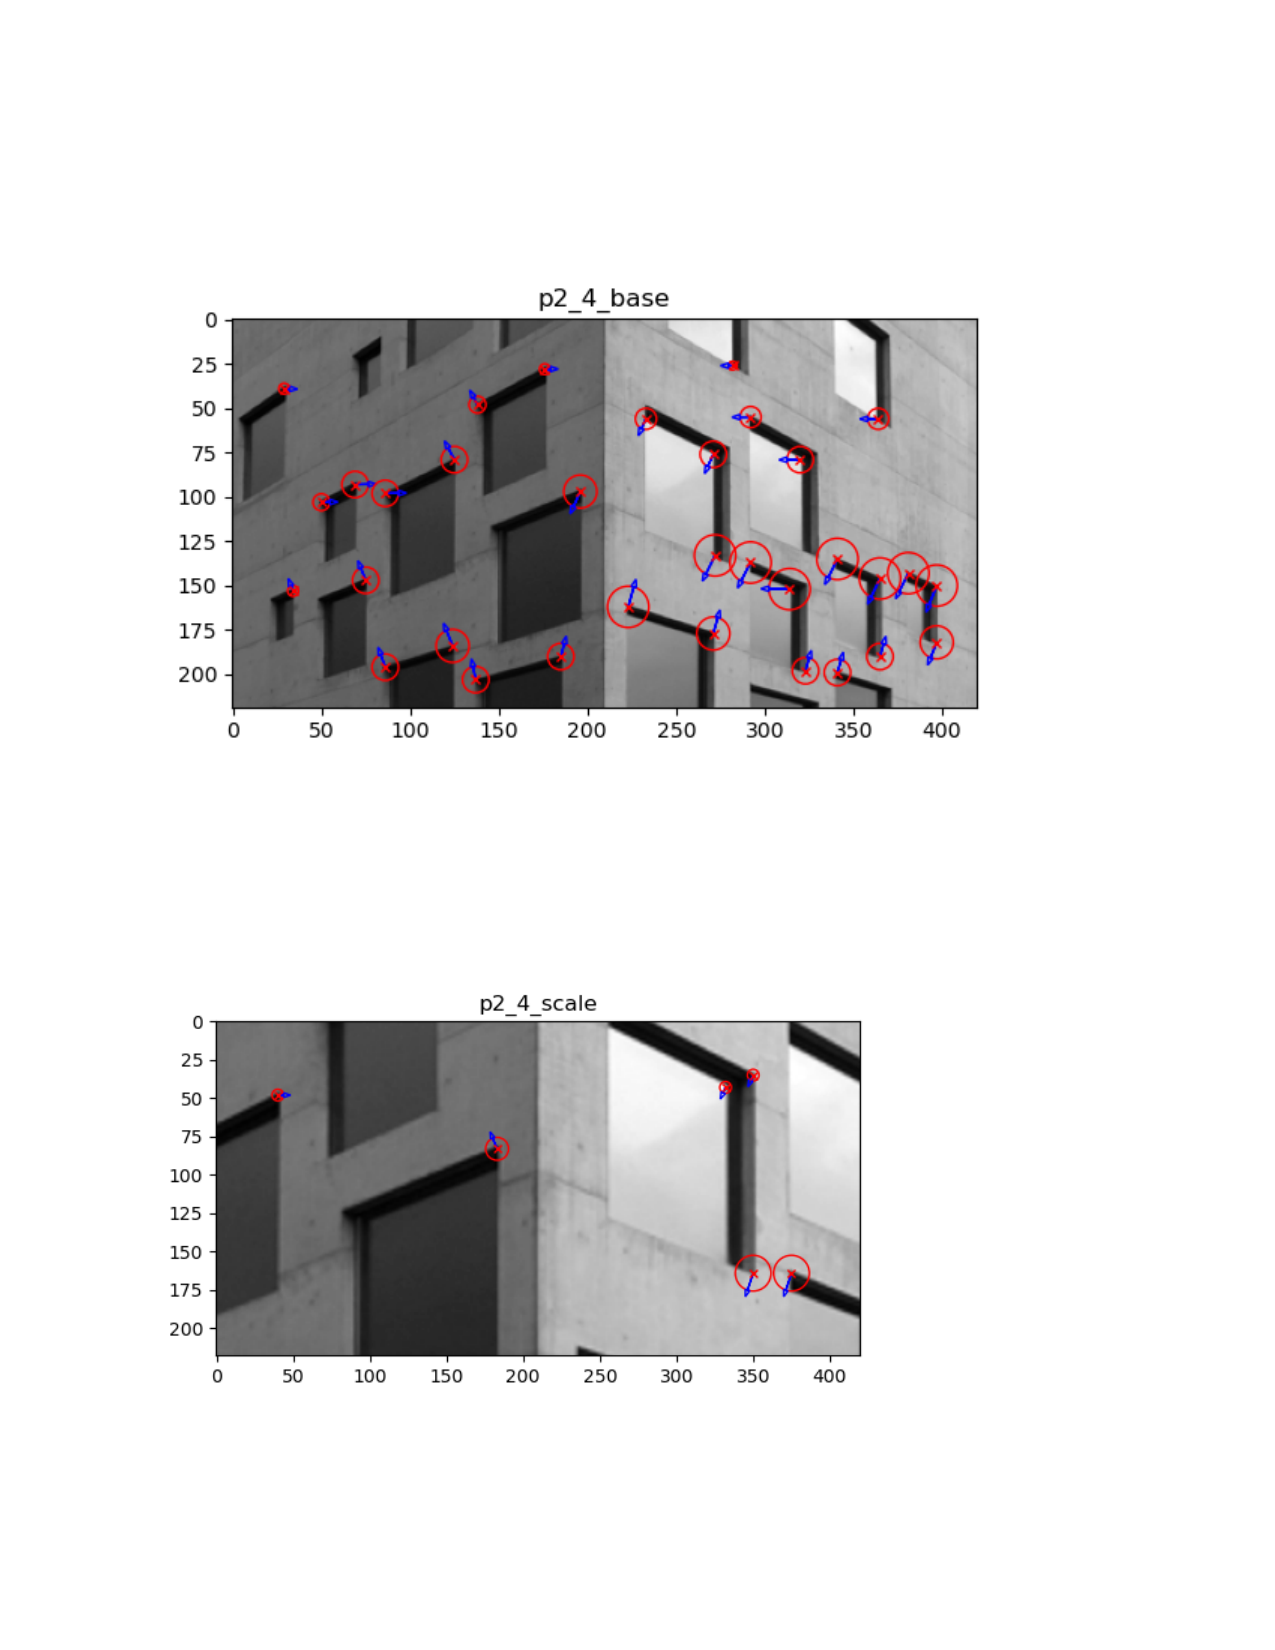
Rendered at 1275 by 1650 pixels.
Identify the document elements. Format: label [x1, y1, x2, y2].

picture [112, 150, 1073, 870]
picture [112, 873, 943, 1497]
